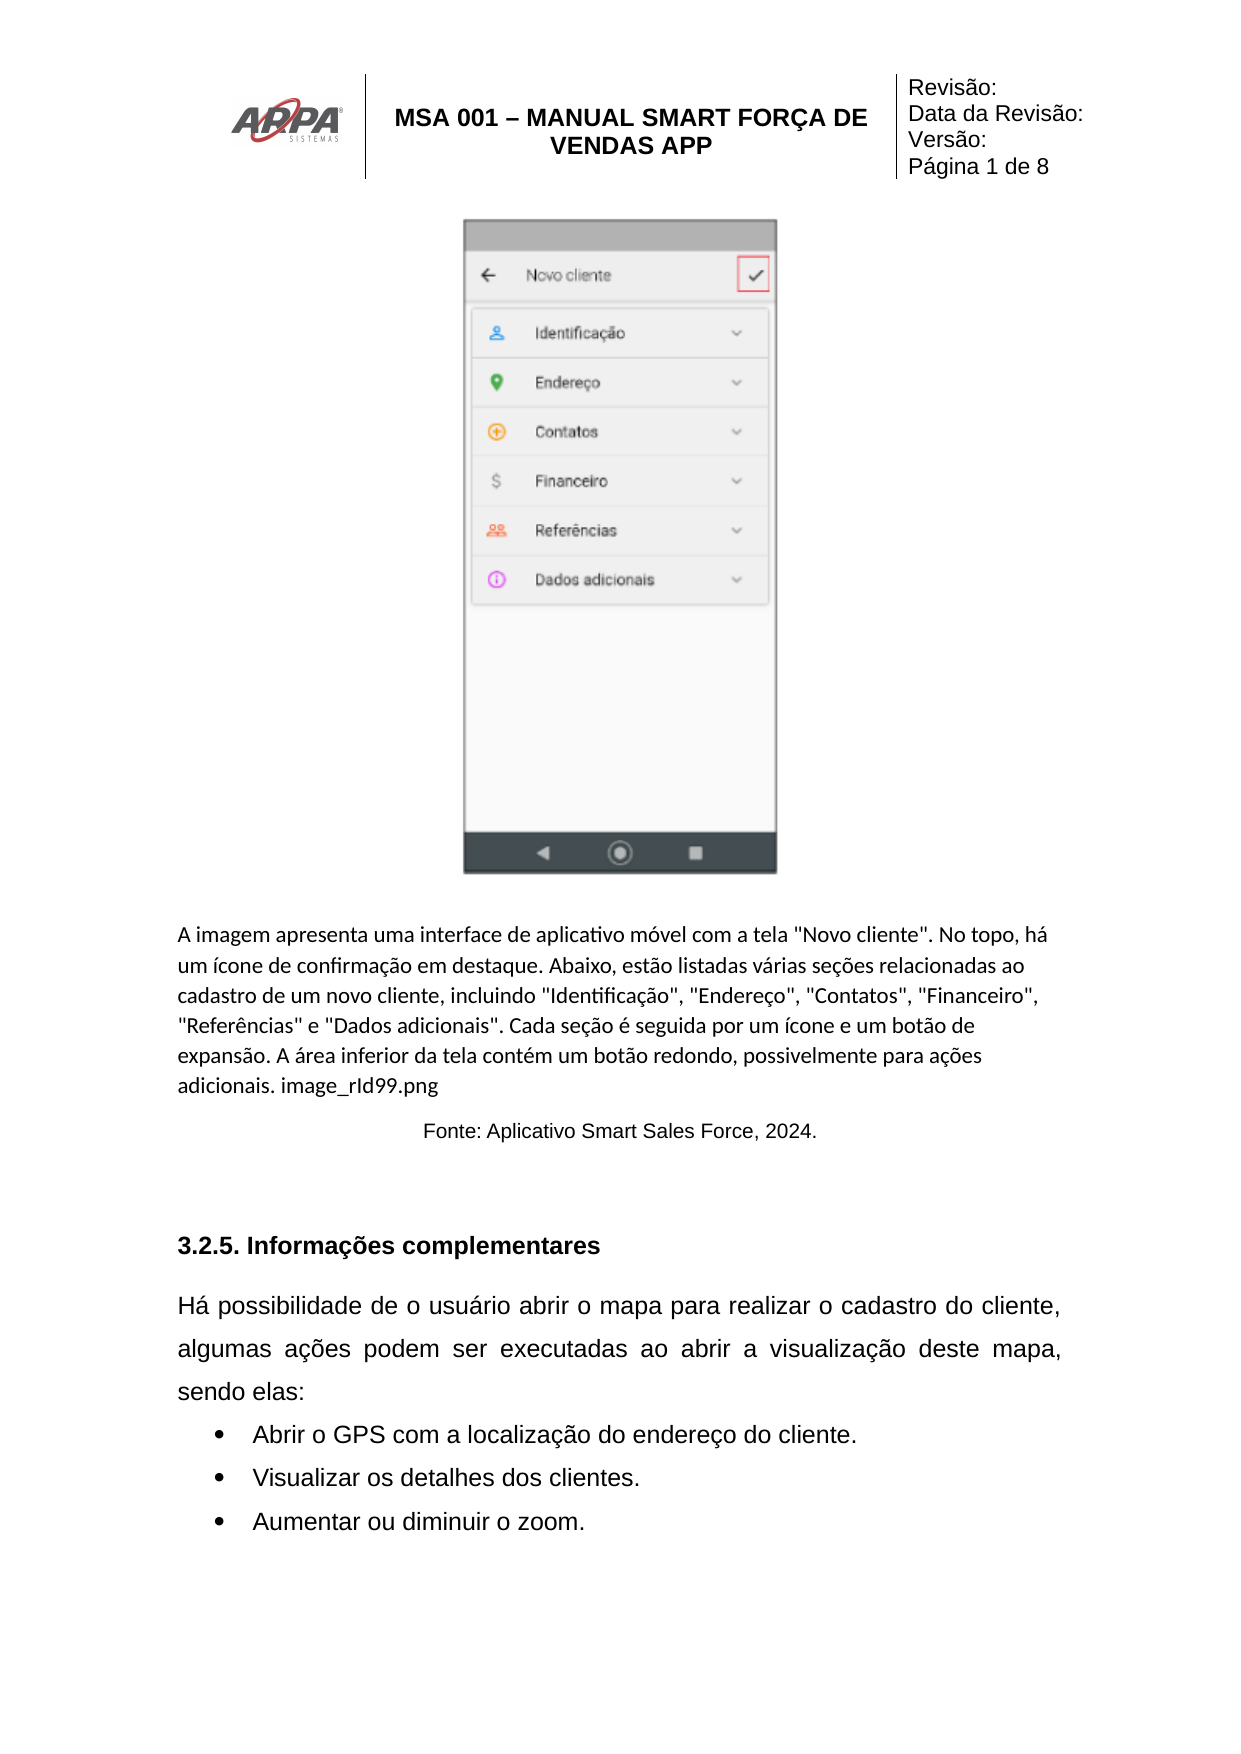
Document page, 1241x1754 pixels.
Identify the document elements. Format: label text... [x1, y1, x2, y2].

text Fonte: Aplicativo Smart Sales Force, 2024. [177, 1118, 1063, 1142]
list Visualizar os detalhes dos clientes. [215, 1463, 1063, 1492]
picture [231, 98, 343, 147]
list Aumentar ou diminuir o zoom. [215, 1507, 1063, 1535]
text A imagem apresenta uma interface de aplicativo móvel com a tela "Novo cliente". No topo, há um ícone de confirmação em destaque. Abaixo, estão listadas várias seções relacionadas ao cadastro de um novo cliente, incluindo "Identificação", "Endereço", "Contatos", "Financeiro", "Referências" e "Dados adicionais". Cada seção é seguida por um ícone e um botão de expansão. A área inferior da tela contém um botão redondo, possivelmente para ações adicionais. image_rId99.png [177, 921, 1063, 1100]
list Abrir o GPS com a localização do endereço do cliente. [215, 1420, 1063, 1449]
picture [451, 207, 790, 890]
text 3.2.5. Informações complementares [177, 1231, 1063, 1260]
list Há possibilidade de o usuário abrir o mapa para realizar o cadastro do cliente, algumas ações podem ser executadas ao abrir a visualização deste mapa, sendo elas: [177, 1291, 1063, 1406]
